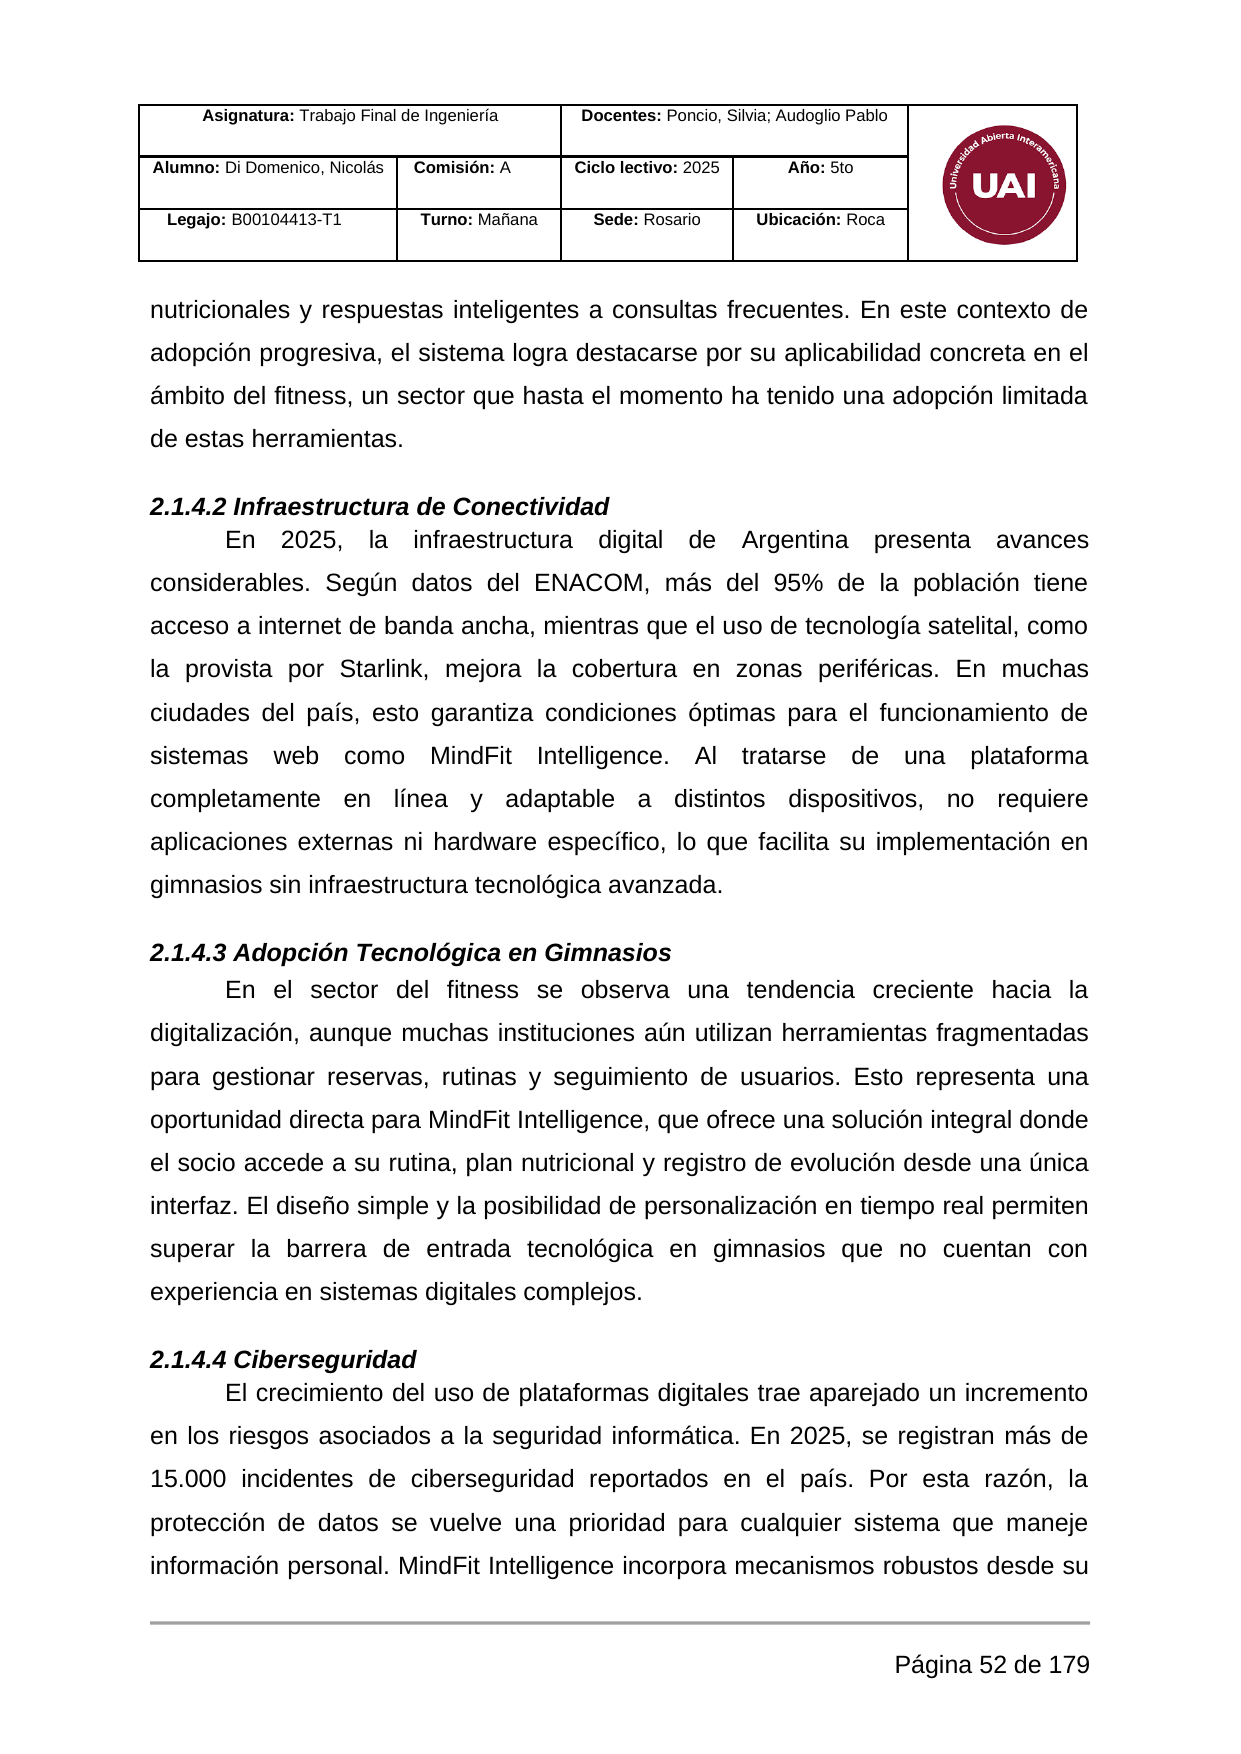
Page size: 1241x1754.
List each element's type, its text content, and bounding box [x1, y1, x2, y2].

subtitle 2.1.4.3 Adopción Tecnológica en Gimnasios [150, 938, 1090, 967]
text En 2025, la infraestructura digital de Argentina presenta avances considerables. Según datos del ENACOM, más del 95% de la población tiene acceso a internet de banda ancha, mientras que el uso de tecnología satelital, como la provista por Starlink, mejora la cobertura en zonas periféricas. En muchas ciudades del país, esto garantiza condiciones óptimas para el funcionamiento de sistemas web como MindFit Intelligence. Al tratarse de una plataforma completamente en línea y adaptable a distintos dispositivos, no requiere aplicaciones externas ni hardware específico, lo que facilita su implementación en gimnasios sin infraestructura tecnológica avanzada. [150, 525, 1090, 899]
text En el sector del fitness se observa una tendencia creciente hacia la digitalización, aunque muchas instituciones aún utilizan herramientas fragmentadas para gestionar reservas, rutinas y seguimiento de usuarios. Esto representa una oportunidad directa para MindFit Intelligence, que ofrece una solución integral donde el socio accede a su rutina, plan nutricional y registro de evolución desde una única interfaz. El diseño simple y la posibilidad de personalización en tiempo real permiten superar la barrera de entrada tecnológica en gimnasios que no cuentan con experiencia en sistemas digitales complejos. [150, 975, 1090, 1306]
subtitle 2.1.4.2 Infraestructura de Conectividad [150, 492, 1090, 521]
subtitle 2.1.4.4 Ciberseguridad [150, 1345, 1090, 1374]
picture [939, 118, 1068, 150]
